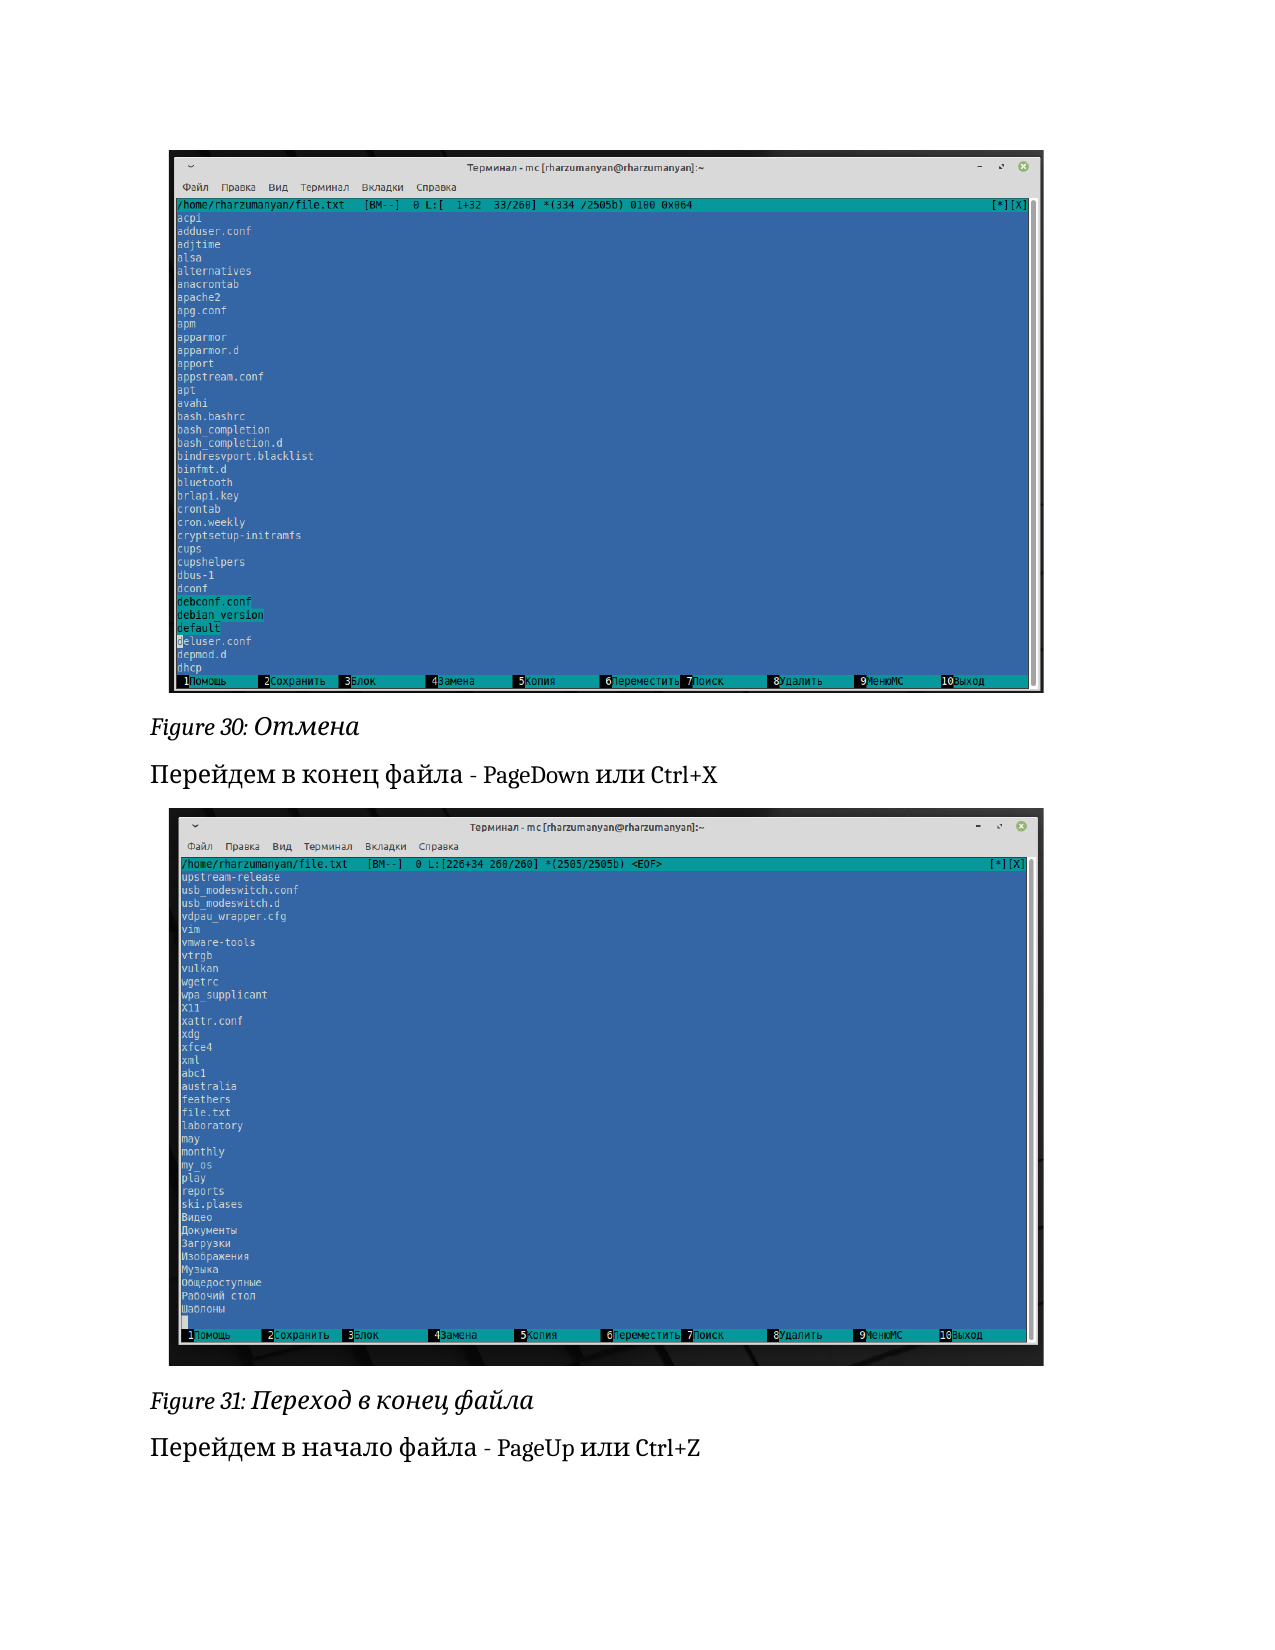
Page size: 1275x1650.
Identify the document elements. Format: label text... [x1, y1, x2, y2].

picture [168, 808, 1044, 1366]
text Figure 30: Отмена [150, 713, 1125, 742]
text Перейдем в конец файла - PageDown или Ctrl+X [150, 761, 1125, 789]
text Figure 31: Переход в конец файла [150, 1387, 1125, 1416]
text Перейдем в начало файла - PageUp или Ctrl+Z [150, 1434, 1125, 1463]
picture [168, 150, 1044, 693]
